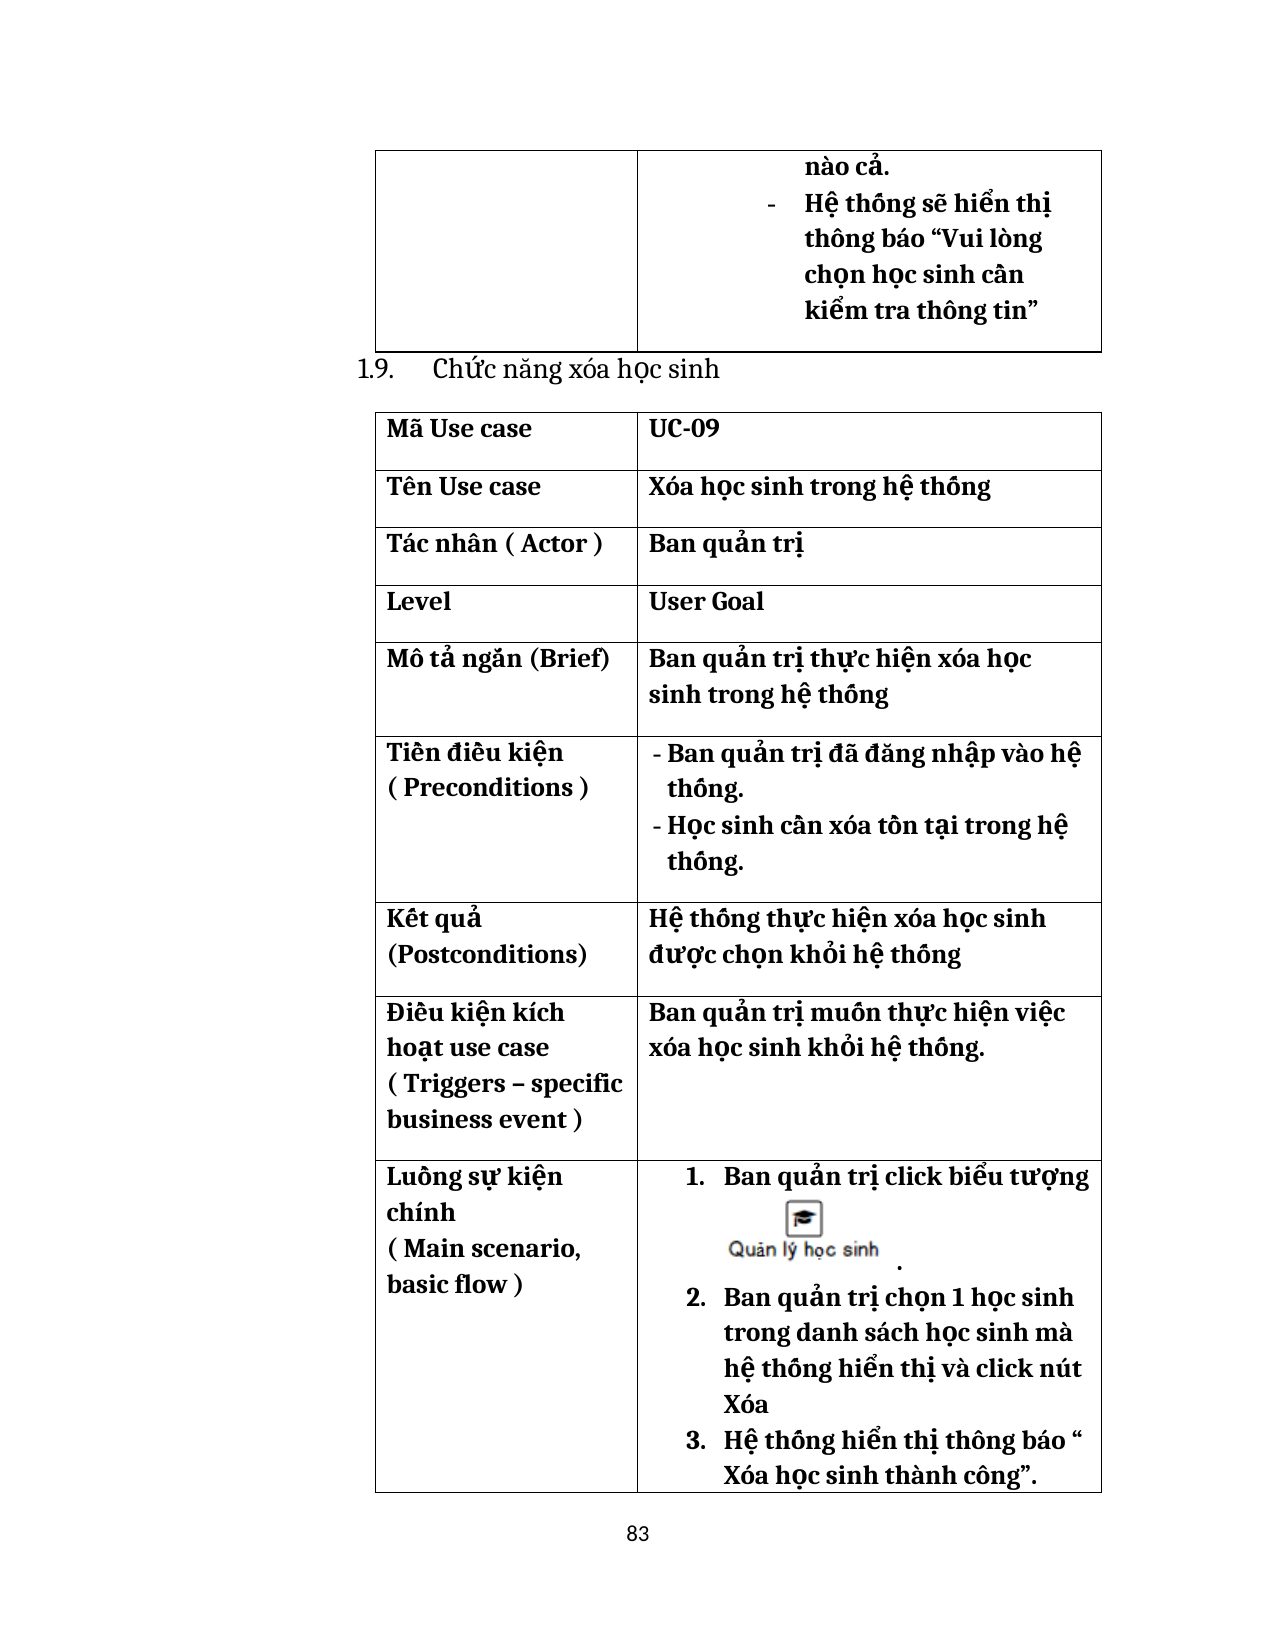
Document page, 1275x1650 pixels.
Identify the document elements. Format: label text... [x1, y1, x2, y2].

table_cell Tiền điều kiện ( Preconditions ) [376, 737, 637, 902]
table_cell Ban quản trị đã đăng nhập vào hệ thống. Học sinh cần xóa tồn tại trong hệ thống. [638, 737, 1101, 902]
table_cell Tên Use case [376, 471, 637, 527]
table_cell Ban quản trị click biểu tượng . Ban quản trị chọn 1 học sinh trong danh sách học sinh mà hệ thống hiển thị và click nút Xóa Hệ thống hiển thị thông báo “ Xóa học sinh thành công”. [638, 1161, 1101, 1492]
table_header UC-09 [638, 413, 1101, 469]
table_cell Luồng sự kiện chính ( Main scenario, basic flow ) [376, 1161, 637, 1492]
table_cell Xóa học sinh trong hệ thống [638, 471, 1101, 527]
list Chức năng xóa học sinh [358, 352, 1125, 386]
table_cell Ban quản trị thực hiện xóa học sinh trong hệ thống [638, 643, 1101, 736]
table_cell Kết quả (Postconditions) [376, 903, 637, 996]
table_cell Level [376, 586, 637, 642]
picture [723, 1197, 897, 1271]
table_cell Điều kiện kích hoạt use case ( Triggers – specific business event ) [376, 997, 637, 1160]
table_cell Hệ thống thực hiện xóa học sinh được chọn khỏi hệ thống [638, 903, 1101, 996]
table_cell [376, 151, 637, 351]
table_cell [638, 151, 1101, 351]
table_header Mã Use case [376, 413, 637, 469]
table_cell Mô tả ngắn (Brief) [376, 643, 637, 736]
table_cell Ban quản trị muốn thực hiện việc xóa học sinh khỏi hệ thống. [638, 997, 1101, 1160]
table_cell Ban quản trị [638, 528, 1101, 585]
table_cell Tác nhân ( Actor ) [376, 528, 637, 585]
table_cell User Goal [638, 586, 1101, 642]
